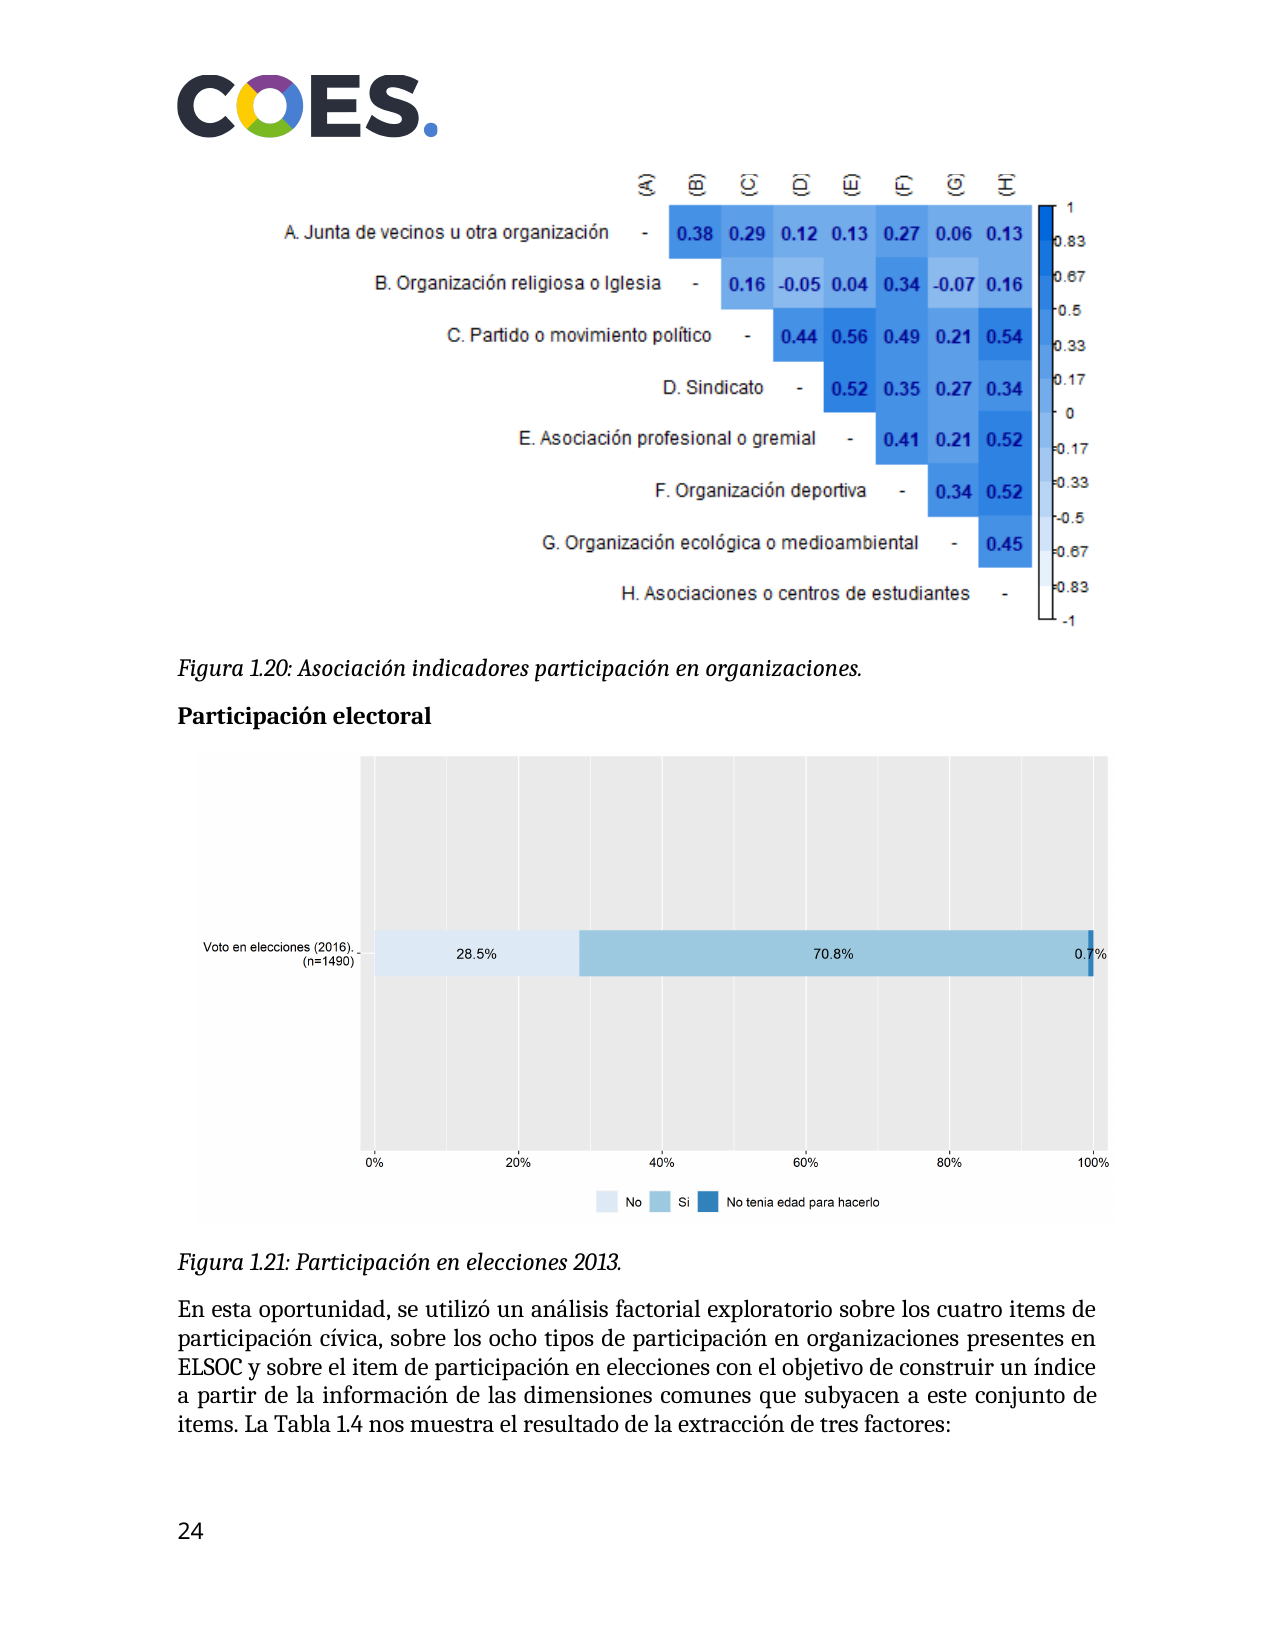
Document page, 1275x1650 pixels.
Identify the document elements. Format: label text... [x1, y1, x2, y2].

text Figura 1.20: Asociación indicadores participación en organizaciones. [177, 654, 1098, 683]
picture [196, 174, 1115, 634]
text Figura 1.21: Participación en elecciones 2013. [177, 1248, 1098, 1276]
picture [177, 75, 438, 146]
picture [196, 749, 1115, 1227]
text Participación electoral [177, 702, 1098, 731]
text En esta oportunidad, se utilizó un análisis factorial exploratorio sobre los cuatro items de participación cívica, sobre los ocho tipos de participación en organizaciones presentes en ELSOC y sobre el item de participación en elecciones con el objetivo de construir un índice a partir de la información de las dimensiones comunes que subyacen a este conjunto de items. La Tabla 1.4 nos muestra el resultado de la extracción de tres factores: [177, 1295, 1098, 1439]
